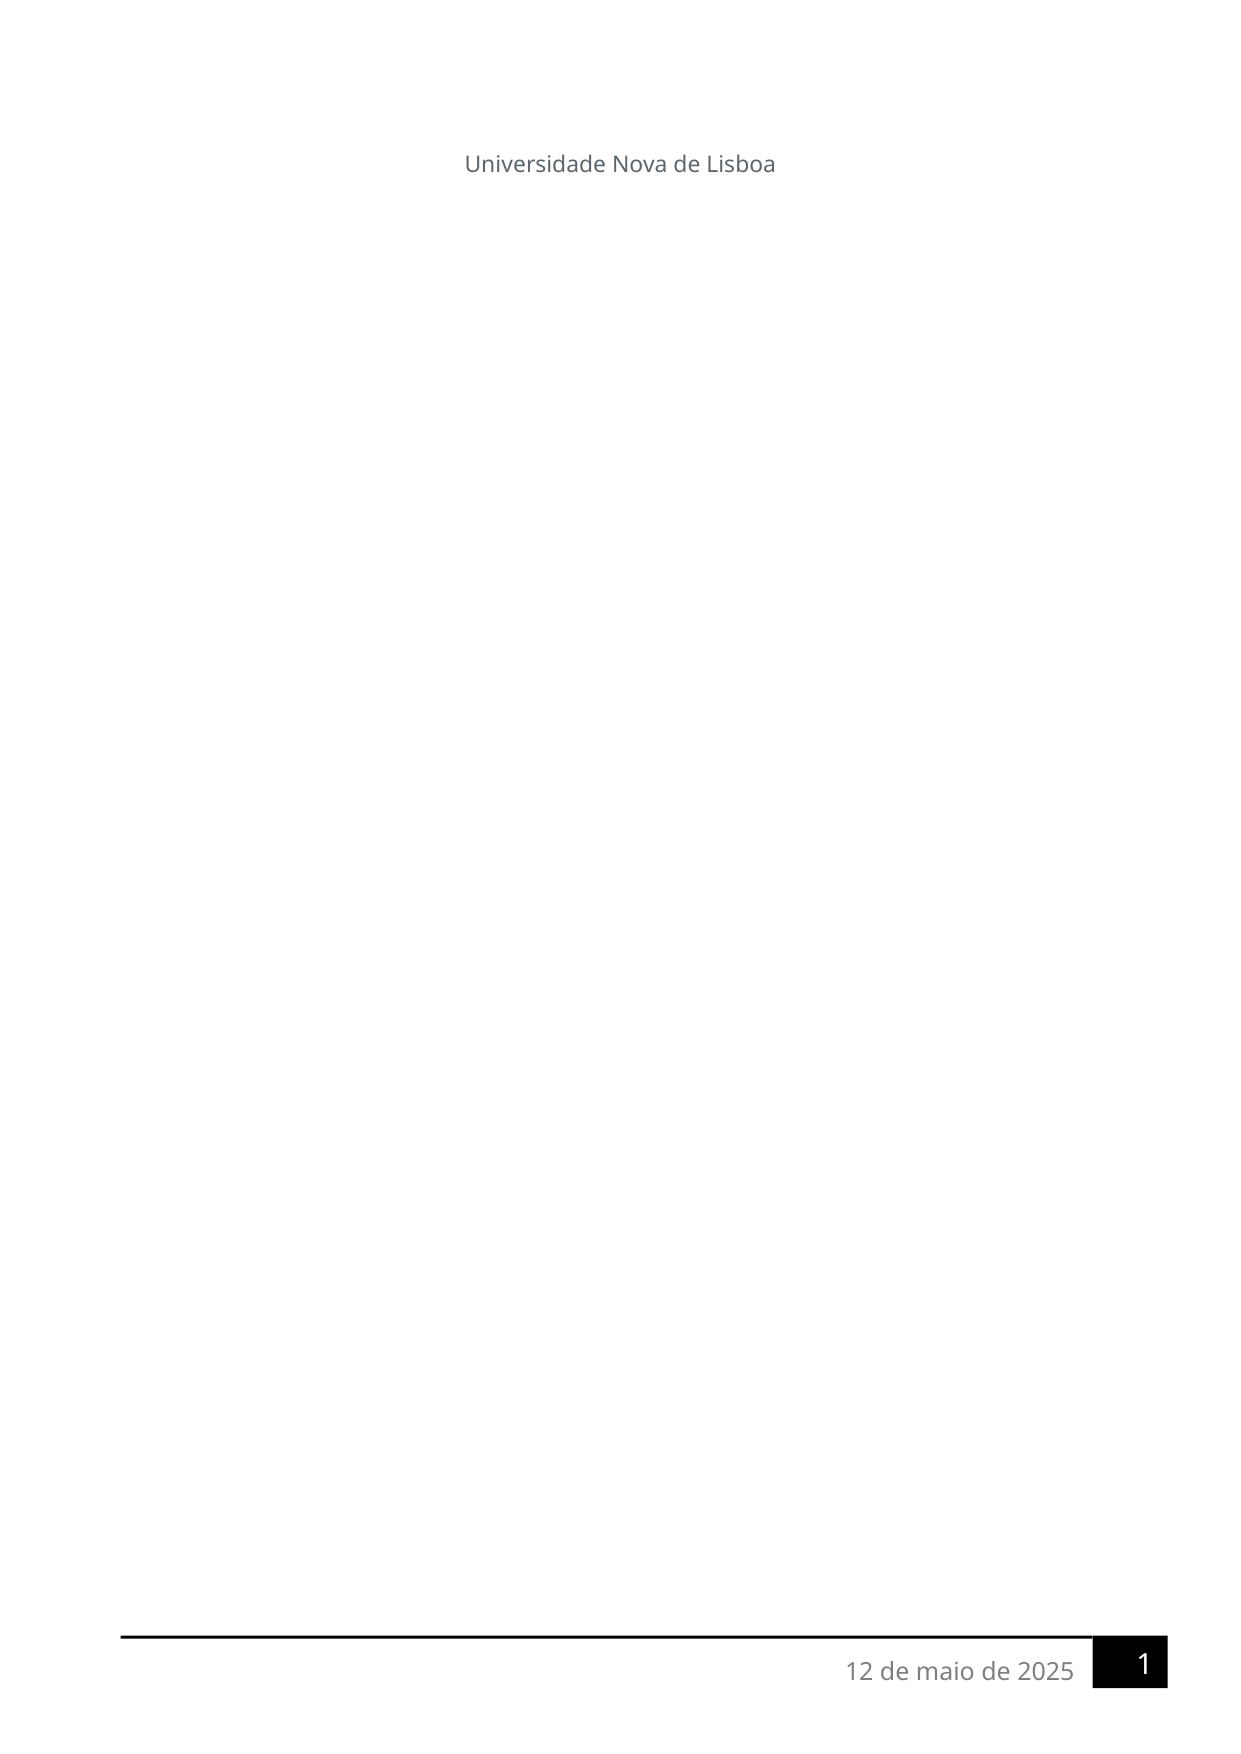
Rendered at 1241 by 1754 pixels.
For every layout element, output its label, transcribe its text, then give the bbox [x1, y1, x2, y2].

text Universidade Nova de Lisboa [148, 148, 1092, 179]
